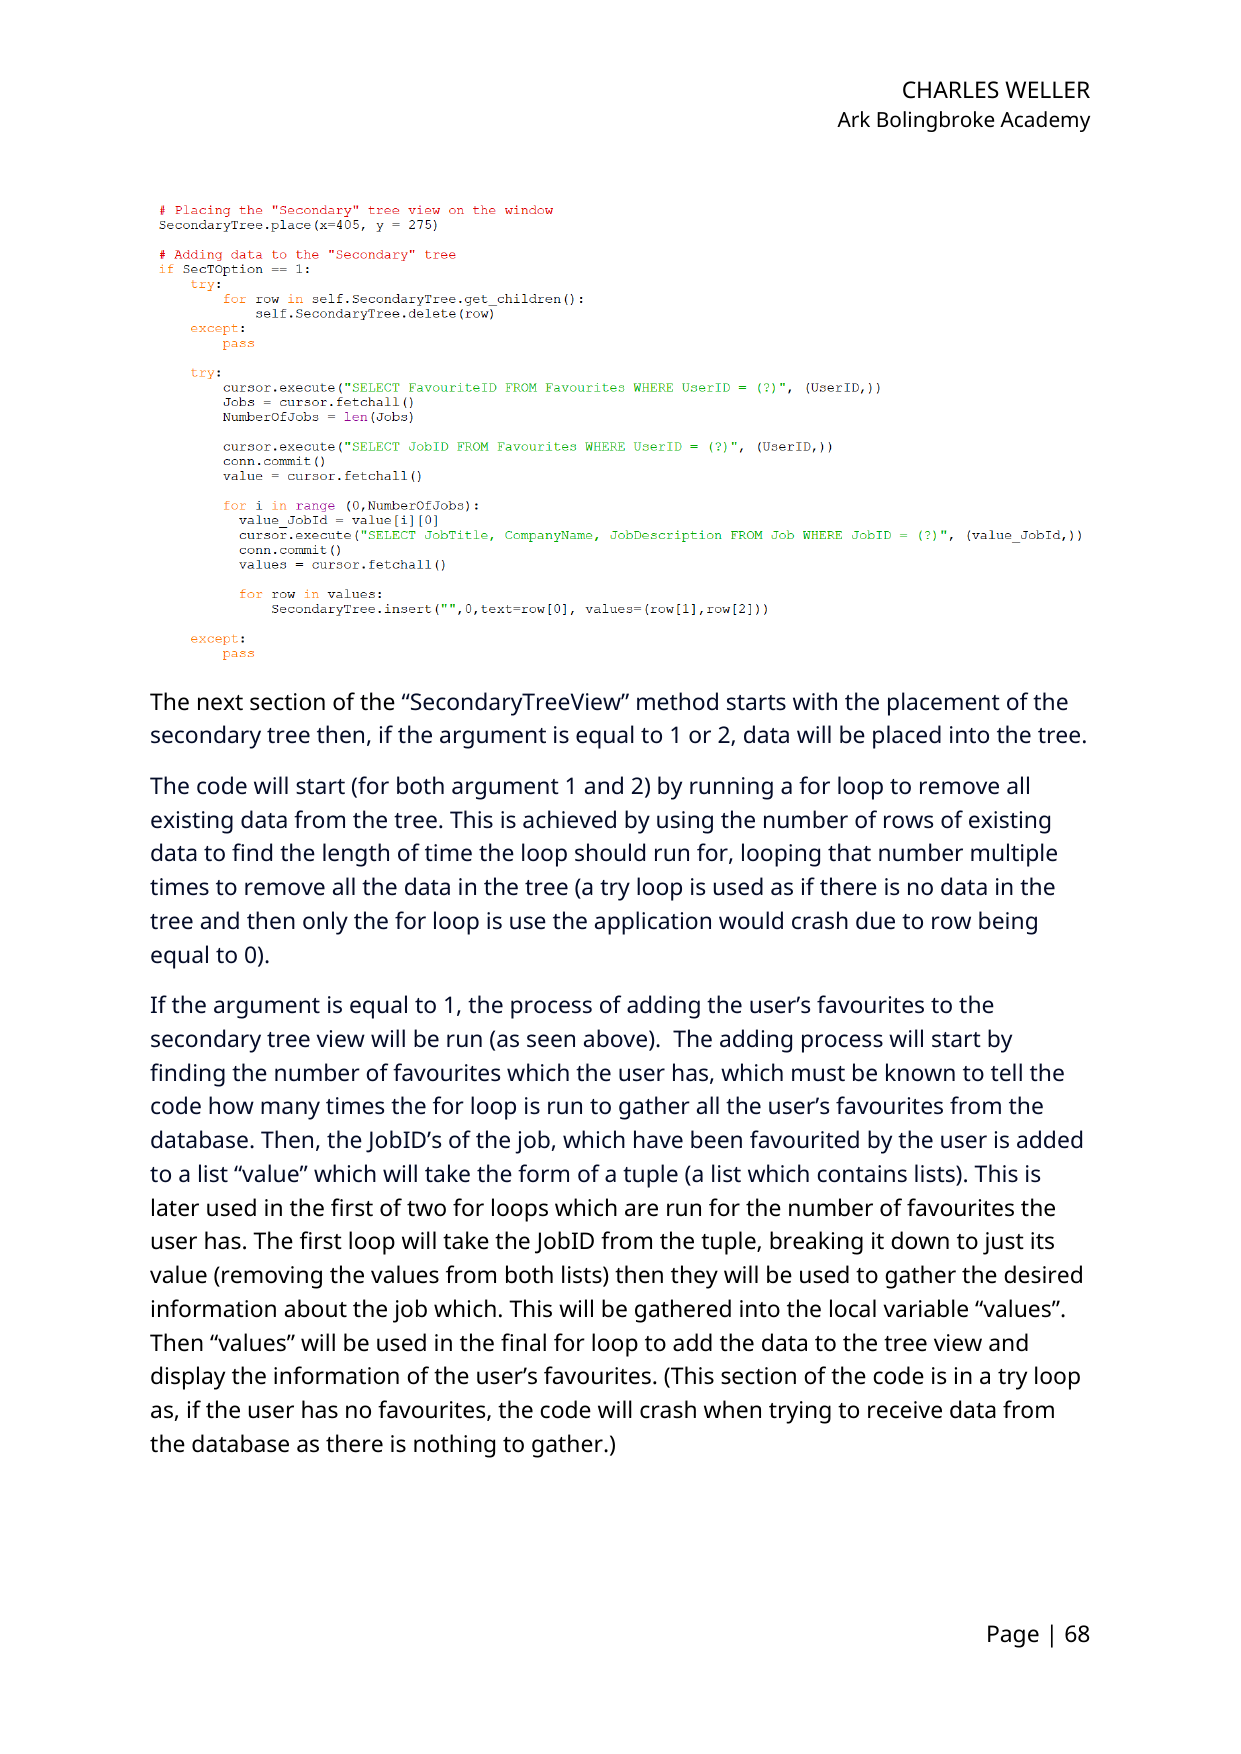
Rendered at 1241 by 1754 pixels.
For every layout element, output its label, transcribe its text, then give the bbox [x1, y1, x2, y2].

text The code will start (for both argument 1 and 2) by running a for loop to remove all existing data from the tree. This is achieved by using the number of rows of existing data to find the length of time the loop should run for, looping that number multiple times to remove all the data in the tree (a try loop is used as if there is no data in the tree and then only the for loop is use the application would crash due to row being equal to 0). [150, 770, 1090, 970]
text The next section of the “SecondaryTreeView” method starts with the placement of the secondary tree then, if the argument is equal to 1 or 2, data will be placed into the tree. [150, 686, 1090, 751]
picture [150, 193, 1091, 667]
text If the argument is equal to 1, the process of adding the user’s favourites to the secondary tree view will be run (as seen above). The adding process will start by finding the number of favourites which the user has, which must be known to tell the code how many times the for loop is run to gather all the user’s favourites from the database. Then, the JobID’s of the job, which have been favourited by the user is added to a list “value” which will take the form of a tuple (a list which contains lists). This is later used in the first of two for loops which are run for the number of favourites the user has. The first loop will take the JobID from the tuple, breaking it down to just its value (removing the values from both lists) then they will be used to gather the desired information about the job which. This will be gathered into the local variable “values”. Then “values” will be used in the final for loop to add the data to the tree view and display the information of the user’s favourites. (This section of the code is in a try loop as, if the user has no favourites, the code will crash when trying to receive data from the database as there is nothing to gather.) [150, 989, 1090, 1459]
